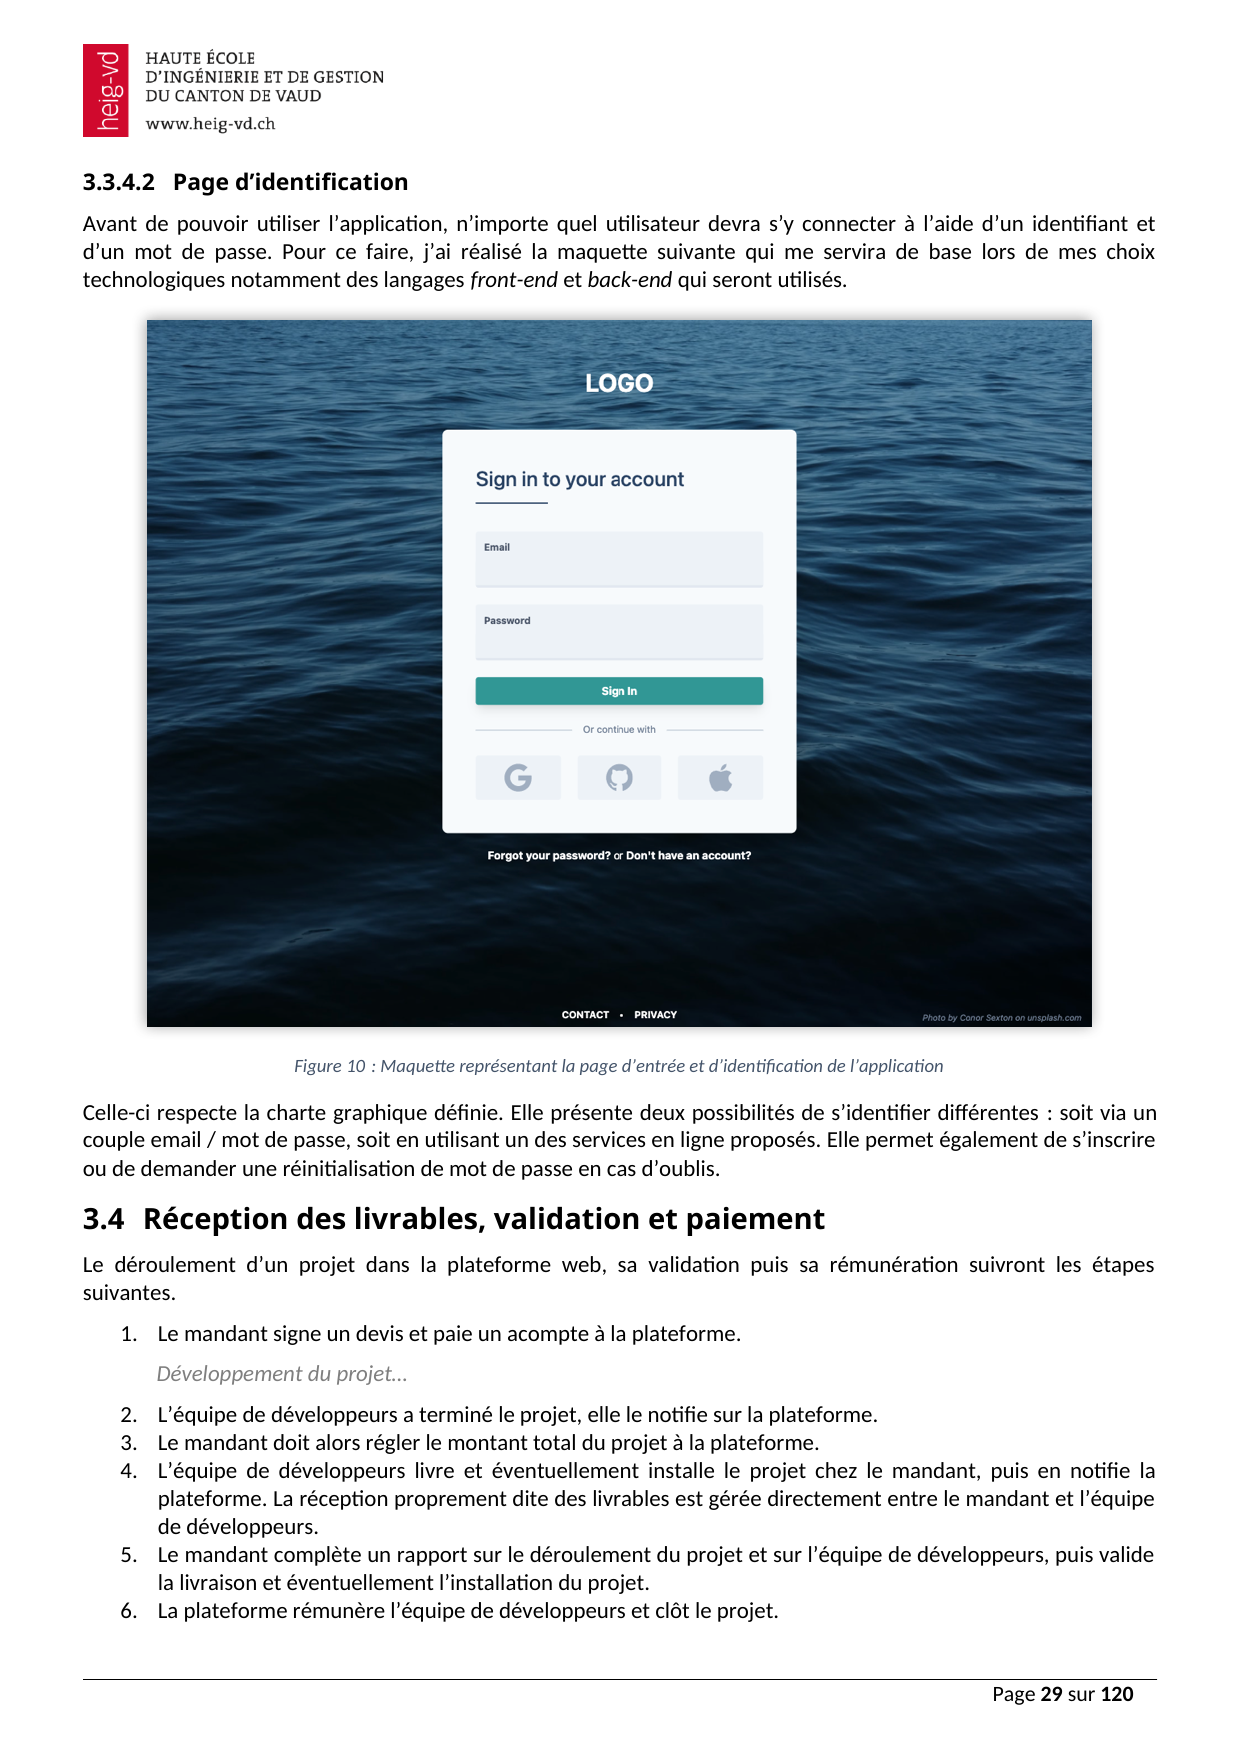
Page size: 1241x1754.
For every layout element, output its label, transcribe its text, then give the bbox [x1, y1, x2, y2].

list L’équipe de développeurs livre et éventuellement installe le projet chez le mandant, puis en notifie la plateforme. La réception proprement dite des livrables est gérée directement entre le mandant et l’équipe de développeurs. [120, 1456, 1157, 1540]
text Figure 10 : Maquette représentant la page d’entrée et d’identification de l’application [83, 1054, 1157, 1077]
picture [83, 44, 384, 137]
text Celle-ci respecte la charte graphique définie. Elle présente deux possibilités de s’identifier différentes : soit via un couple email / mot de passe, soit en utilisant un des services en ligne proposés. Elle permet également de s’inscrire ou de demander une réinitialisation de mot de passe en cas d’oublis. [83, 1098, 1157, 1182]
list Le mandant doit alors régler le montant total du projet à la plateforme. [120, 1428, 1157, 1456]
text Développement du projet… [156, 1359, 1157, 1388]
list Le mandant signe un devis et paie un acompte à la plateforme. [120, 1319, 1157, 1347]
list La plateforme rémunère l’équipe de développeurs et clôt le projet. [120, 1596, 1157, 1624]
subtitle Page d’identification [83, 165, 1157, 197]
subtitle Réception des livrables, validation et paiement [83, 1198, 1157, 1238]
text Avant de pouvoir utiliser l’application, n’importe quel utilisateur devra s’y connecter à l’aide d’un identifiant et d’un mot de passe. Pour ce faire, j’ai réalisé la maquette suivante qui me servira de base lors de mes choix technologiques notamment des langages front-end et back-end qui seront utilisés. [83, 209, 1157, 293]
text Le déroulement d’un projet dans la plateforme web, sa validation puis sa rémunération suivront les étapes suivantes. [83, 1251, 1157, 1307]
list L’équipe de développeurs a terminé le projet, elle le notifie sur la plateforme. [120, 1400, 1157, 1428]
list Le mandant complète un rapport sur le déroulement du projet et sur l’équipe de développeurs, puis valide la livraison et éventuellement l’installation du projet. [120, 1540, 1157, 1596]
picture [147, 320, 1092, 1027]
